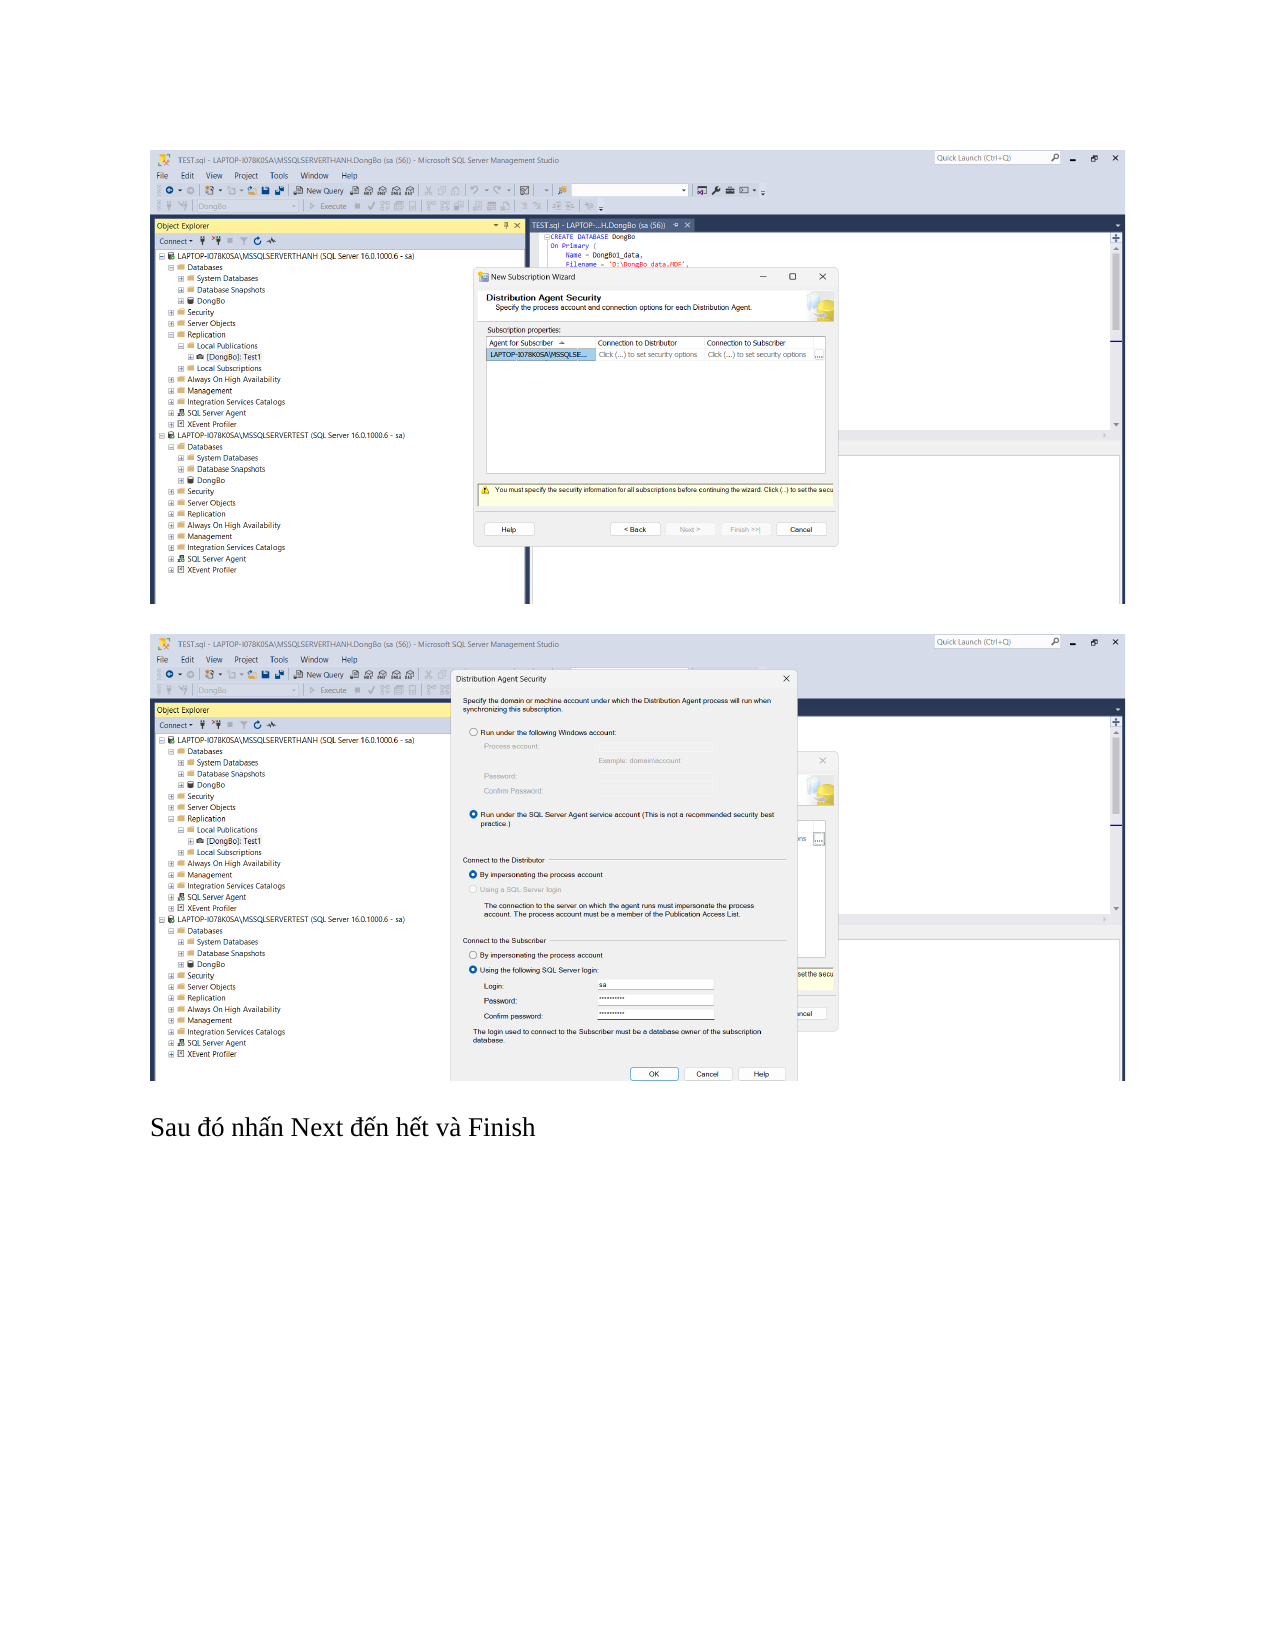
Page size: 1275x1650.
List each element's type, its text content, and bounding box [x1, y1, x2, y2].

picture [150, 634, 1125, 1081]
text Sau đó nhấn Next đến hết và Finish [150, 1111, 1125, 1142]
picture [150, 150, 1125, 604]
